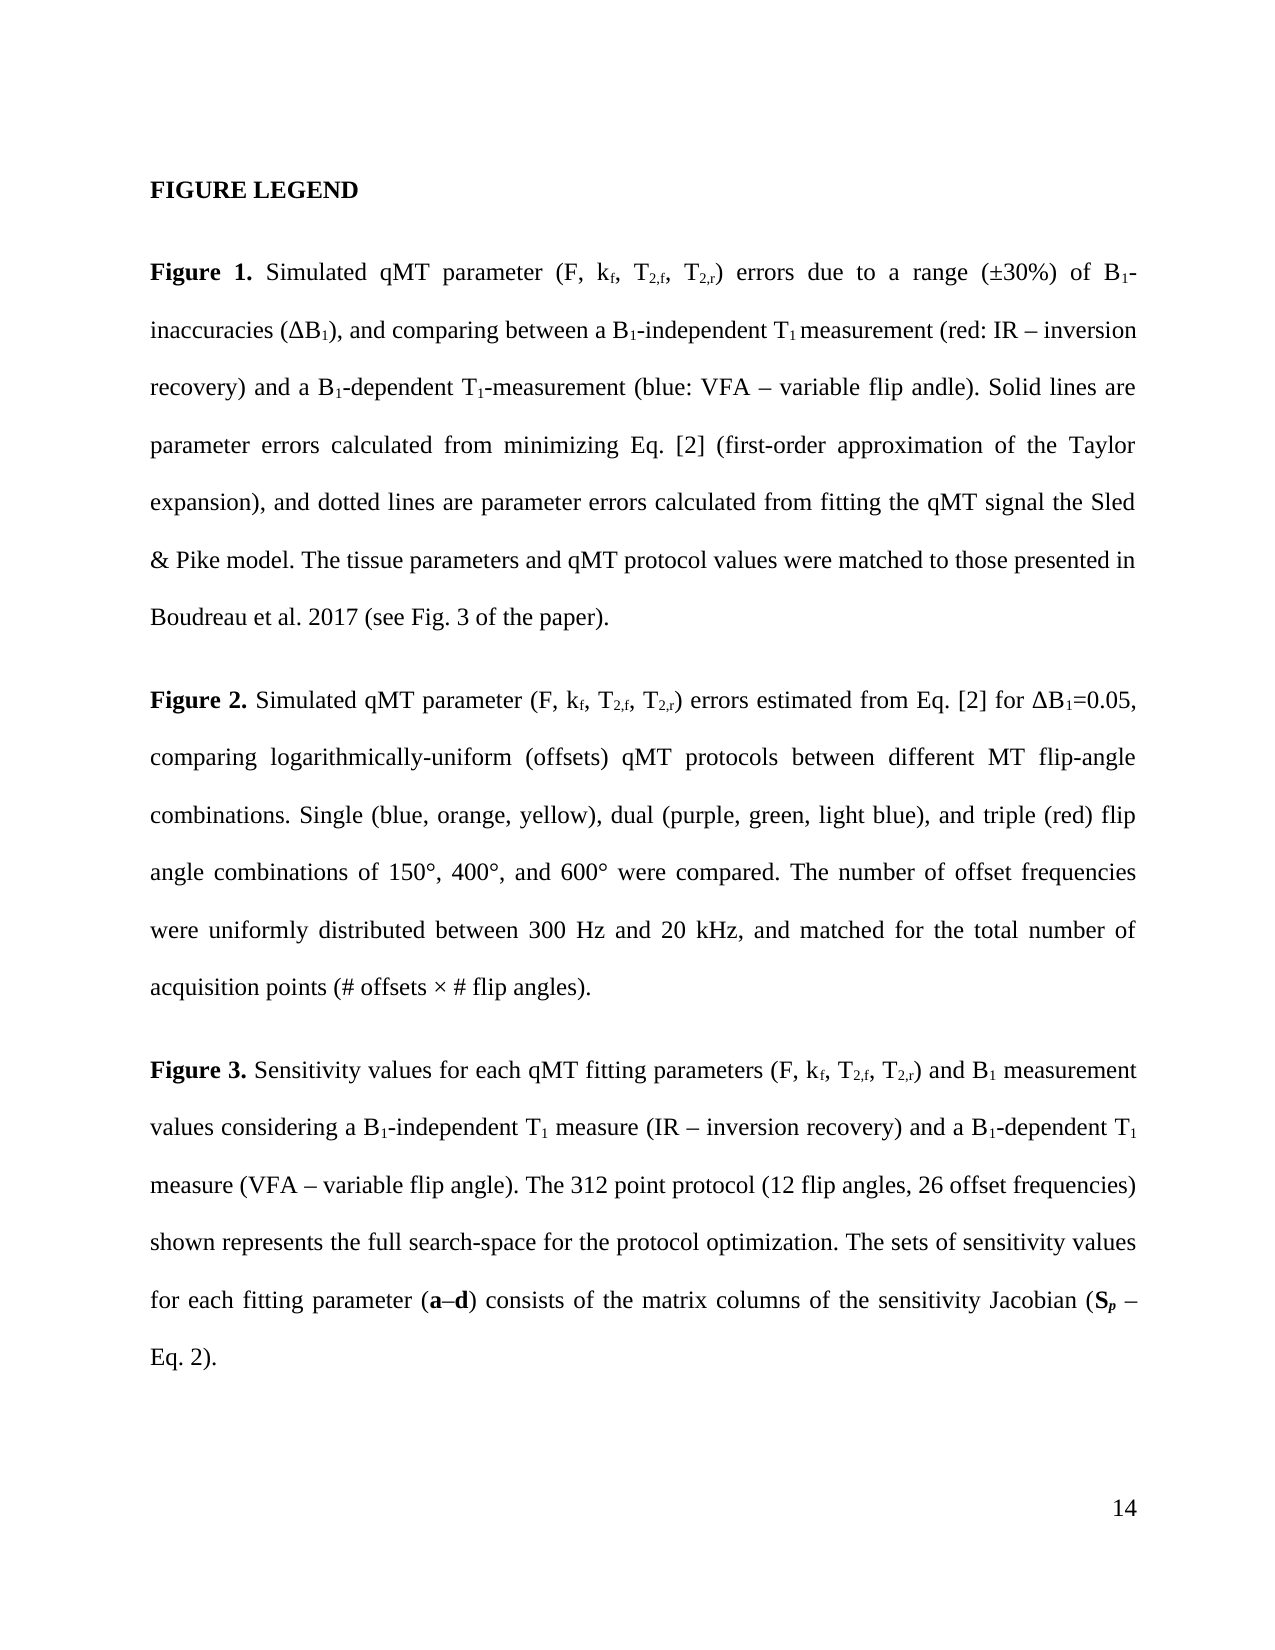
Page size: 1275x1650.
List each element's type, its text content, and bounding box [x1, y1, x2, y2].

subtitle FIGURE LEGEND [150, 175, 1137, 204]
text Figure 3. Sensitivity values for each qMT fitting parameters (F, kf, T2,f, T2,r) and B1 measurement values considering a B1-independent T1 measure (IR – inversion recovery) and a B1-dependent T1 measure (VFA – variable flip angle). The 312 point protocol (12 flip angles, 26 offset frequencies) shown represents the full search-space for the protocol optimization. The sets of sensitivity values for each fitting parameter (a–d) consists of the matrix columns of the sensitivity Jacobian (Sp – Eq. 2). [150, 1055, 1137, 1371]
text Figure 2. Simulated qMT parameter (F, kf, T2,f, T2,r) errors estimated from Eq. [2] for ΔB1=0.05, comparing logarithmically-uniform (offsets) qMT protocols between different MT flip-angle combinations. Single (blue, orange, yellow), dual (purple, green, light blue), and triple (red) flip angle combinations of 150°, 400°, and 600° were compared. The number of offset frequencies were uniformly distributed between 300 Hz and 20 kHz, and matched for the total number of acquisition points (# offsets × # flip angles). [150, 685, 1137, 1001]
text Figure 1. Simulated qMT parameter (F, kf, T2,f, T2,r) errors due to a range (±30%) of B1-inaccuracies (ΔB1), and comparing between a B1-independent T1 measurement (red: IR – inversion recovery) and a B1-dependent T1-measurement (blue: VFA – variable flip andle). Solid lines are parameter errors calculated from minimizing Eq. [2] (first-order approximation of the Taylor expansion), and dotted lines are parameter errors calculated from fitting the qMT signal the Sled & Pike model. The tissue parameters and qMT protocol values were matched to those presented in Boudreau et al. 2017 (see Fig. 3 of the paper). [150, 257, 1137, 631]
